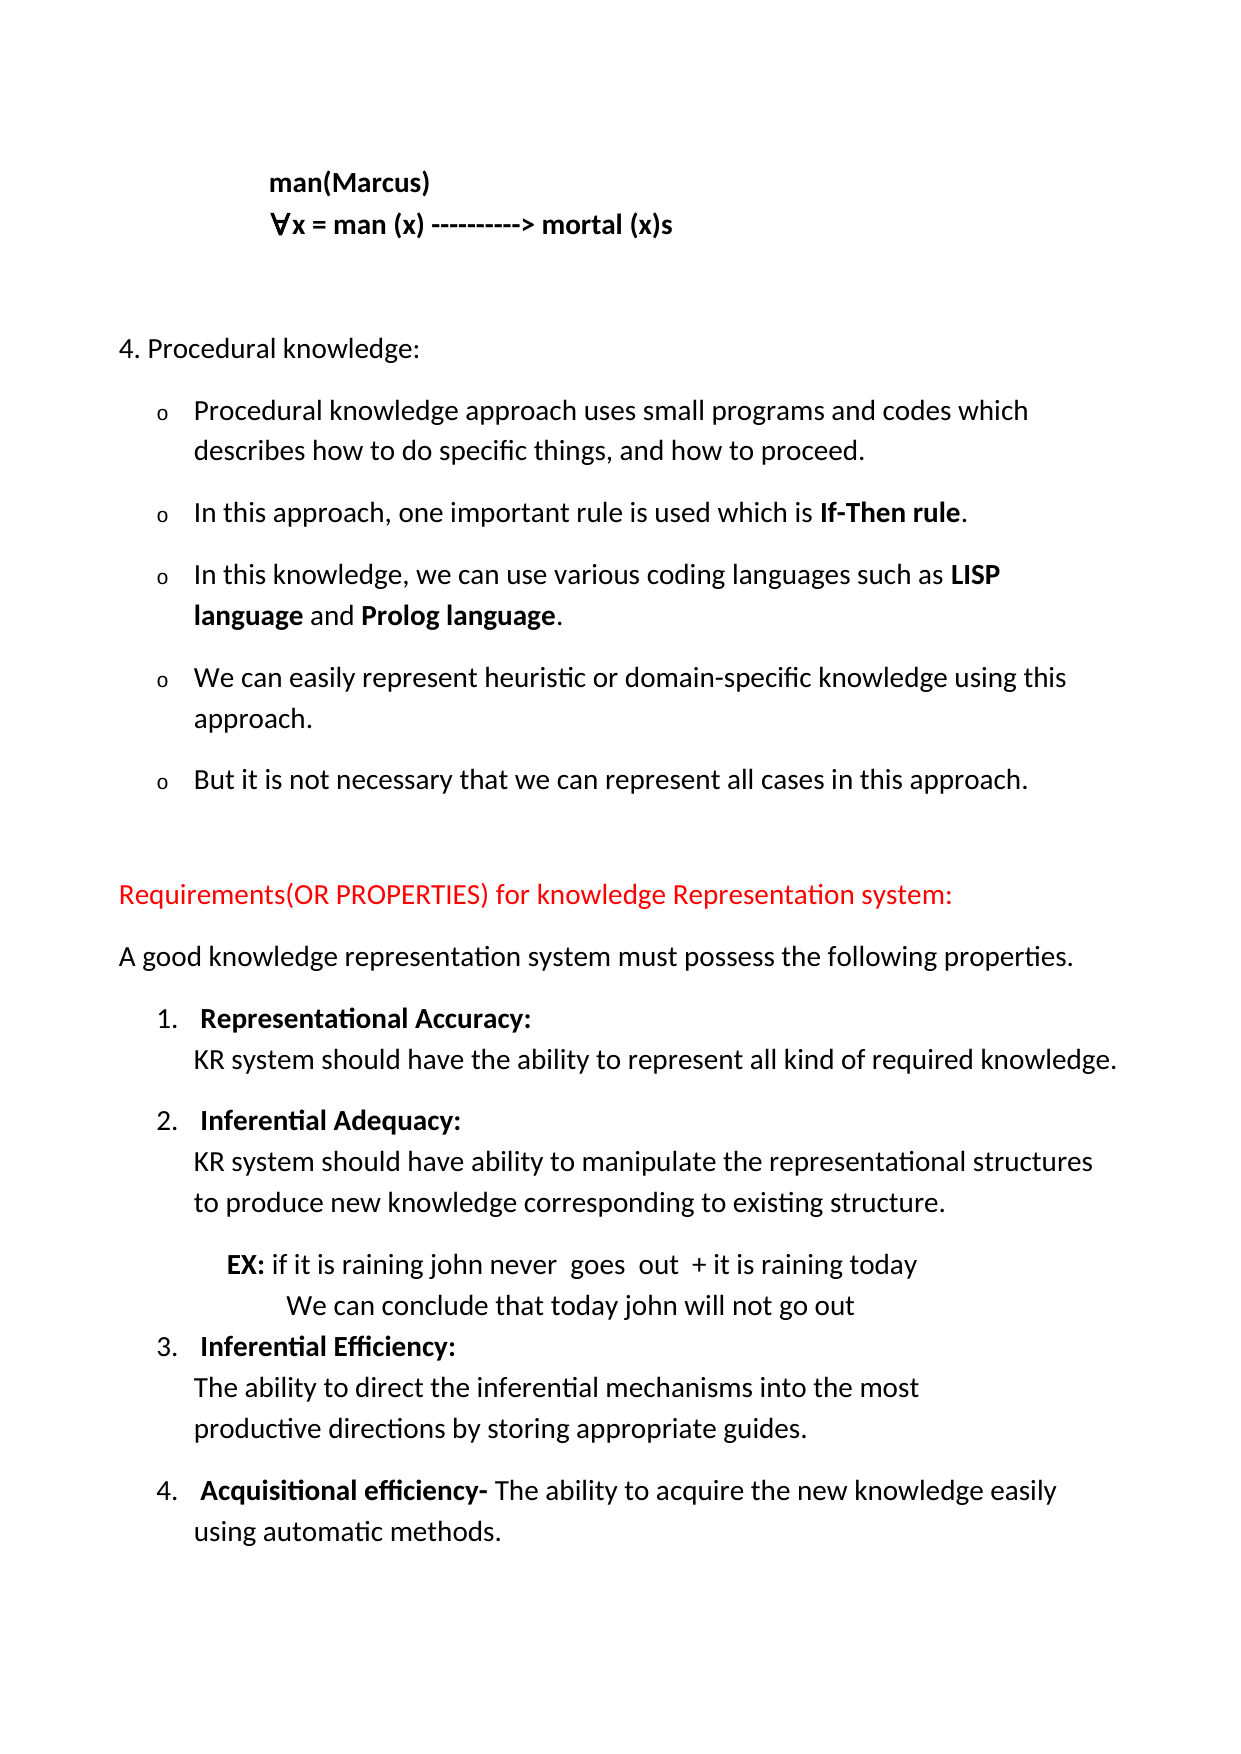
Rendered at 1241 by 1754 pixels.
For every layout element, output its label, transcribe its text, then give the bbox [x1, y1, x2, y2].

list Acquisitional efficiency- The ability to acquire the new knowledge easily using automatic methods. [156, 1472, 1121, 1548]
list Representational Accuracy: KR system should have the ability to represent all kind of required knowledge. [156, 1000, 1121, 1076]
list In this approach, one important rule is used which is If-Then rule. [156, 494, 1121, 530]
list But it is not necessary that we can represent all cases in this approach. [156, 761, 1121, 797]
list Inferential Adequacy: KR system should have ability to manipulate the representational structures to produce new knowledge corresponding to existing structure. [156, 1102, 1121, 1220]
text Requirements(OR PROPERTIES) for knowledge Representation system: [119, 876, 1121, 912]
list Procedural knowledge approach uses small programs and codes which describes how to do specific things, and how to proceed. [156, 392, 1121, 468]
text We can conclude that today john will not go out [194, 1287, 1121, 1323]
text EX: if it is raining john never goes out + it is raining today [194, 1246, 1121, 1282]
text 4. Procedural knowledge: [119, 330, 1121, 365]
list In this knowledge, we can use various coding languages such as LISP language and Prolog language. [156, 556, 1121, 633]
text A good knowledge representation system must possess the following properties. [119, 938, 1121, 974]
list Inferential Efficiency: The ability to direct the inferential mechanisms into the most productive directions by storing appropriate guides. [156, 1328, 1121, 1446]
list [231, 164, 1121, 242]
list We can easily represent heuristic or domain-specific knowledge using this approach. [156, 659, 1121, 735]
